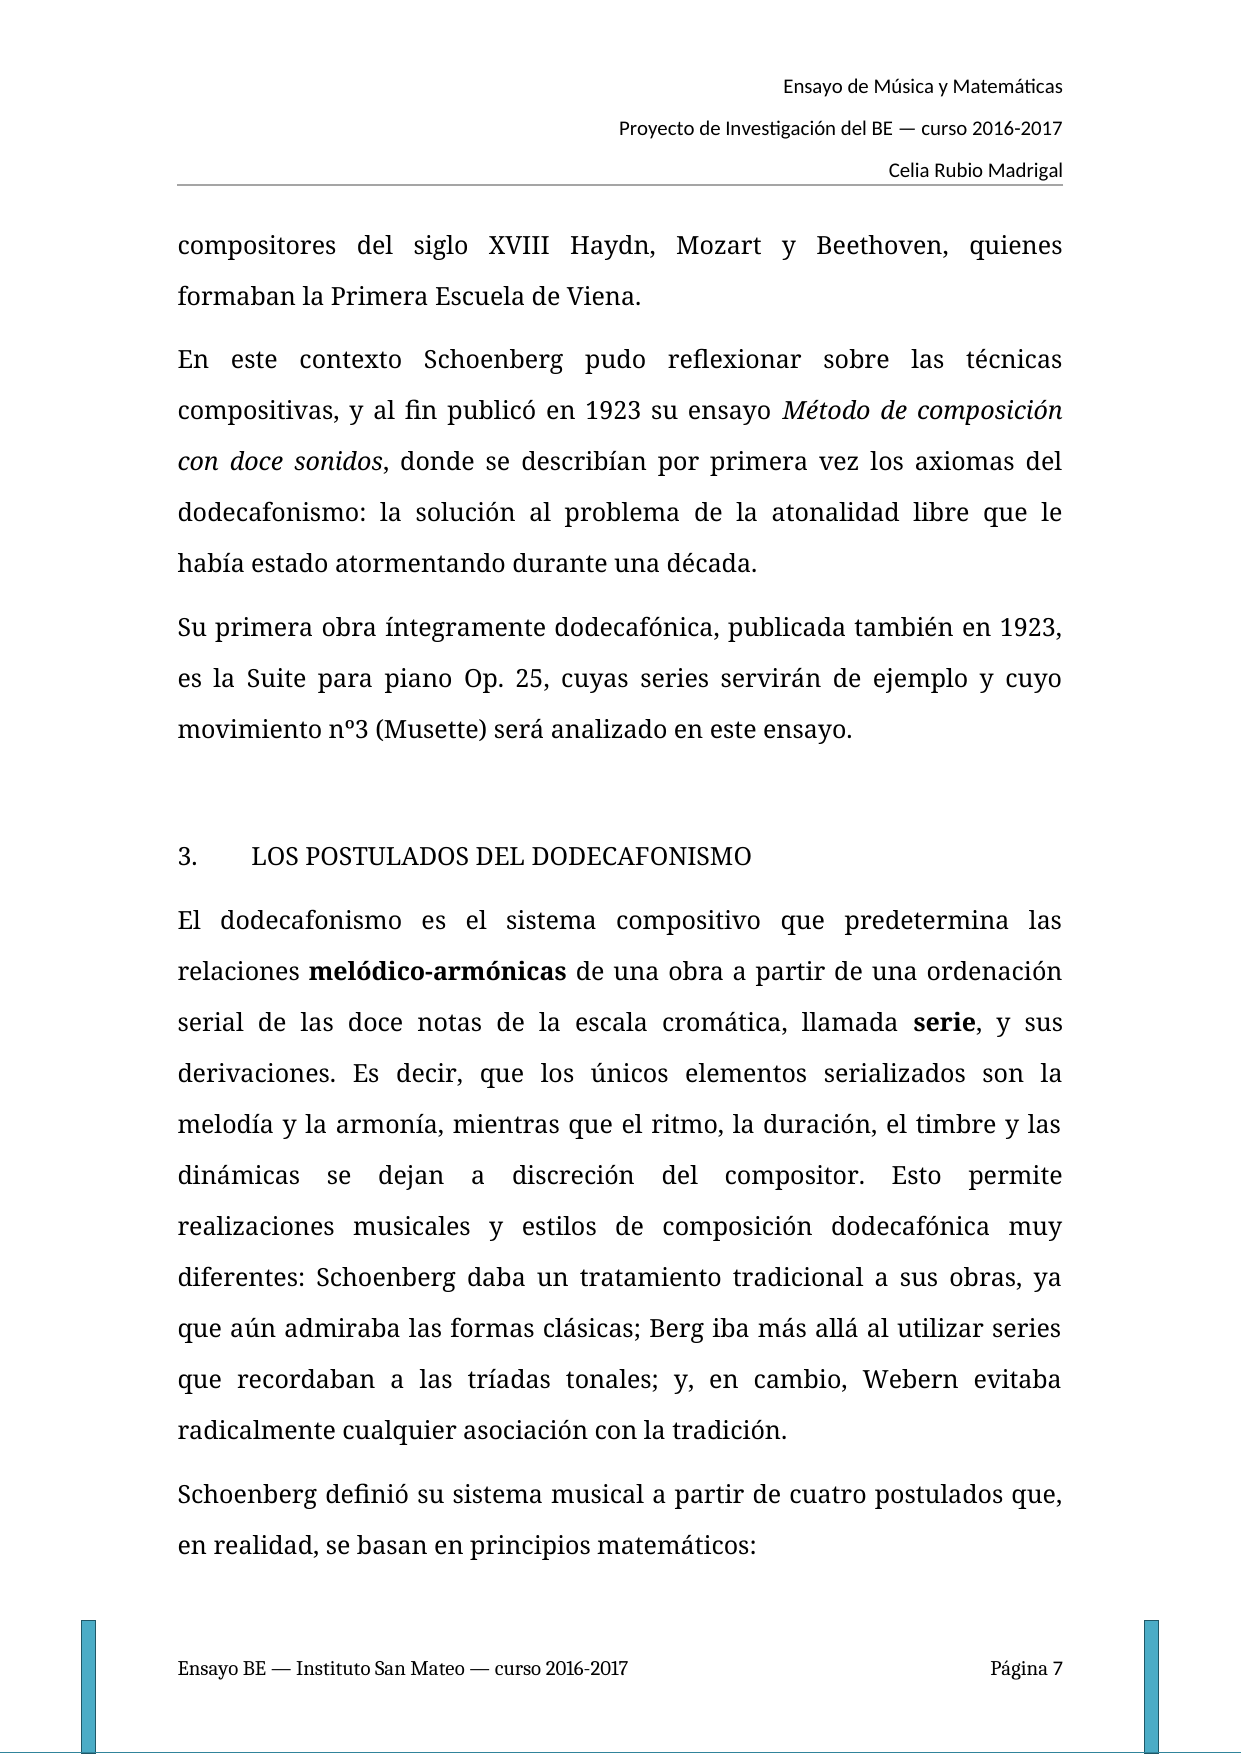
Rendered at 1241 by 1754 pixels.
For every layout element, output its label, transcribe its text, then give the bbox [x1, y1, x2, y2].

text Su primera obra íntegramente dodecafónica, publicada también en 1923, es la Suite para piano Op. 25, cuyas series servirán de ejemplo y cuyo movimiento nº3 (Musette) será analizado en este ensayo. [177, 609, 1063, 746]
text El dodecafonismo es el sistema compositivo que predetermina las relaciones melódico-armónicas de una obra a partir de una ordenación serial de las doce notas de la escala cromática, llamada serie, y sus derivaciones. Es decir, que los únicos elementos serializados son la melodía y la armonía, mientras que el ritmo, la duración, el timbre y las dinámicas se dejan a discreción del compositor. Esto permite realizaciones musicales y estilos de composición dodecafónica muy diferentes: Schoenberg daba un tratamiento tradicional a sus obras, ya que aún admiraba las formas clásicas; Berg iba más allá al utilizar series que recordaban a las tríadas tonales; y, en cambio, Webern evitaba radicalmente cualquier asociación con la tradición. [177, 902, 1063, 1447]
list LOS POSTULADOS DEL DODECAFONISMO [177, 839, 1063, 873]
text Schoenberg definió su sistema musical a partir de cuatro postulados que, en realidad, se basan en principios matemáticos: [177, 1476, 1063, 1561]
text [177, 227, 1063, 312]
text En este contexto Schoenberg pudo reflexionar sobre las técnicas compositivas, y al fin publicó en 1923 su ensayo Método de composición con doce sonidos, donde se describían por primera vez los axiomas del dodecafonismo: la solución al problema de la atonalidad libre que le había estado atormentando durante una década. [177, 342, 1063, 580]
